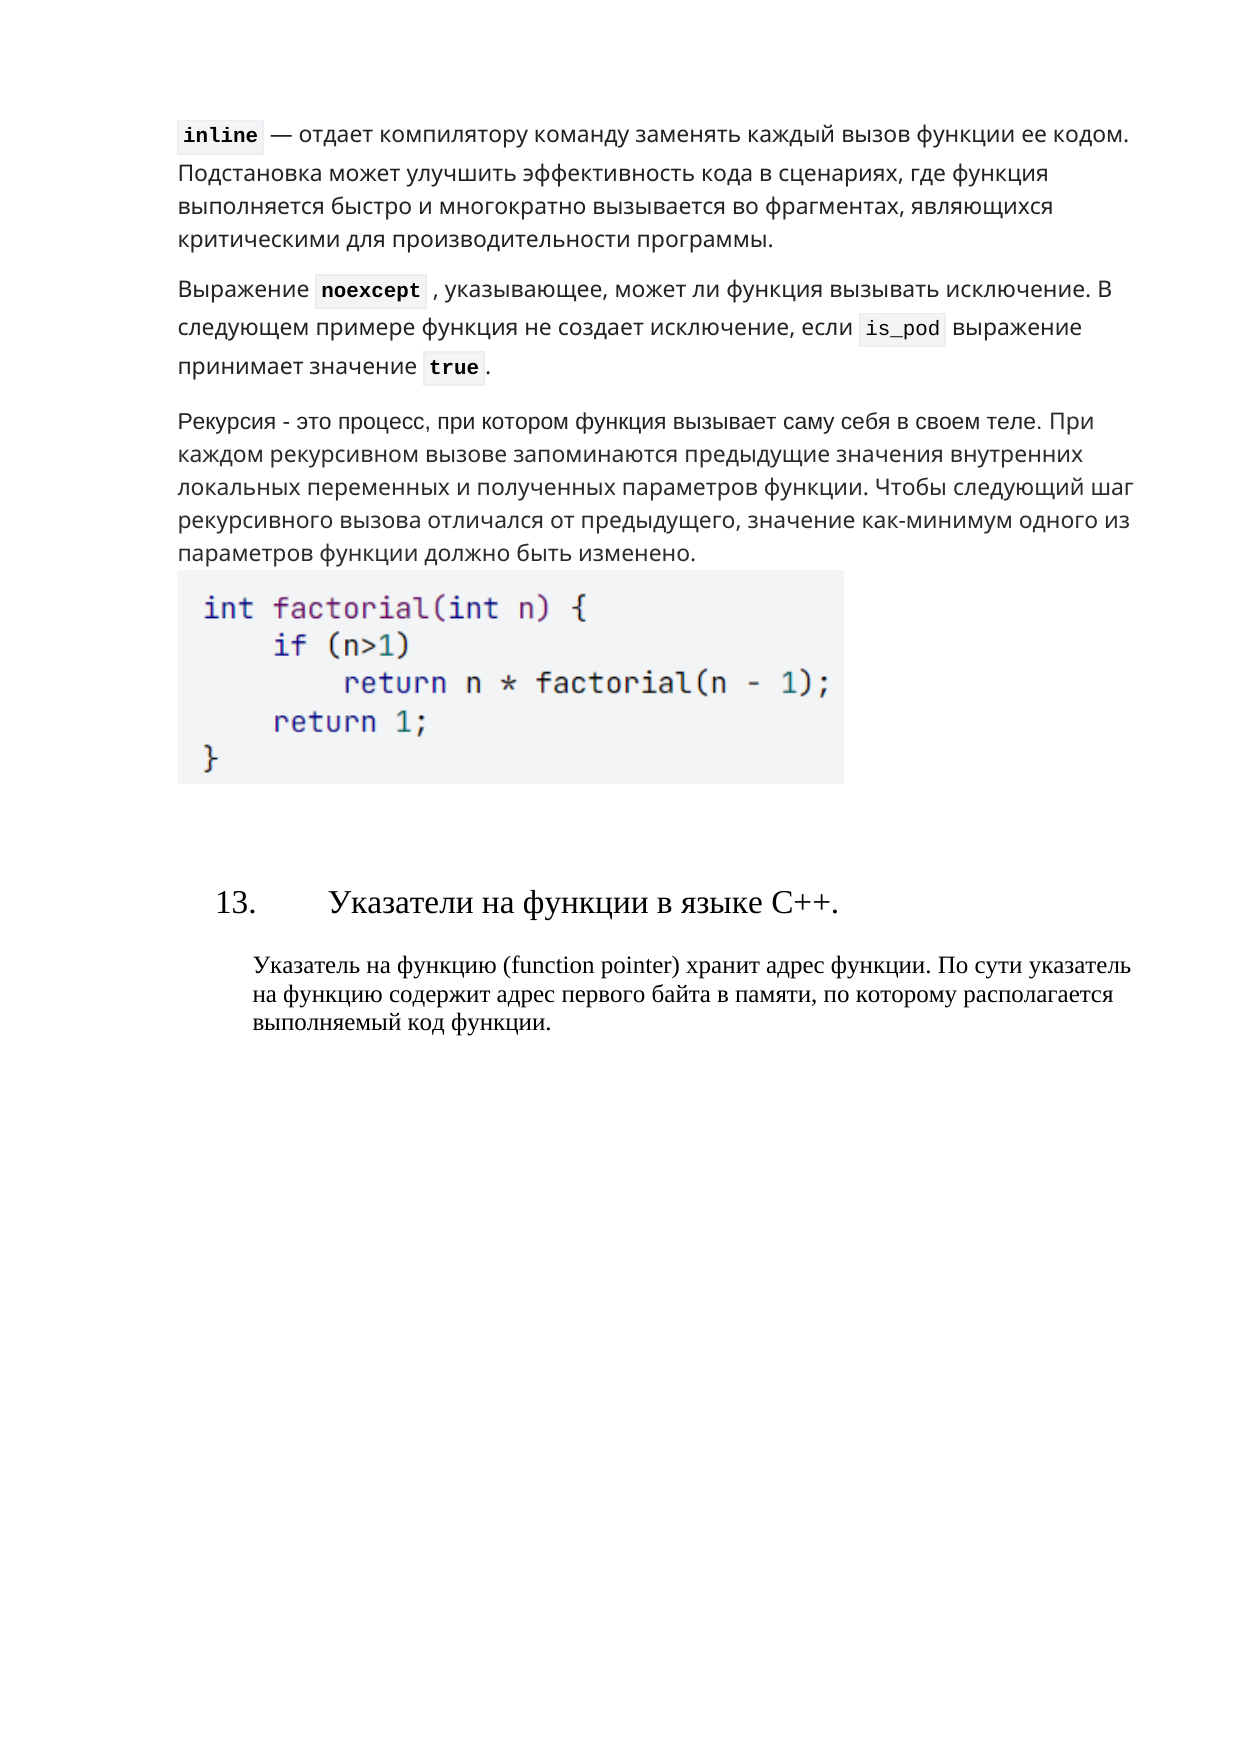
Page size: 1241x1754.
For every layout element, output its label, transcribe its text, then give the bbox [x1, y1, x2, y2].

text Указатель на функцию (function pointer) хранит адрес функции. По сути указатель на функцию содержит адрес первого байта в памяти, по которому располагается выполняемый код функции. [252, 950, 1152, 1036]
text Выражение noexcept , указывающее, может ли функция вызывать исключение. В следующем примере функция не создает исключение, если is_pod выражение принимает значение true. [177, 272, 1152, 386]
list Указатели на функции в языке С++. [215, 882, 1152, 921]
text inline — отдает компилятору команду заменять каждый вызов функции ее кодом. Подстановка может улучшить эффективность кода в сценариях, где функция выполняется быстро и многократно вызывается во фрагментах, являющихся критическими для производительности программы. [177, 118, 1152, 254]
picture [177, 570, 845, 784]
